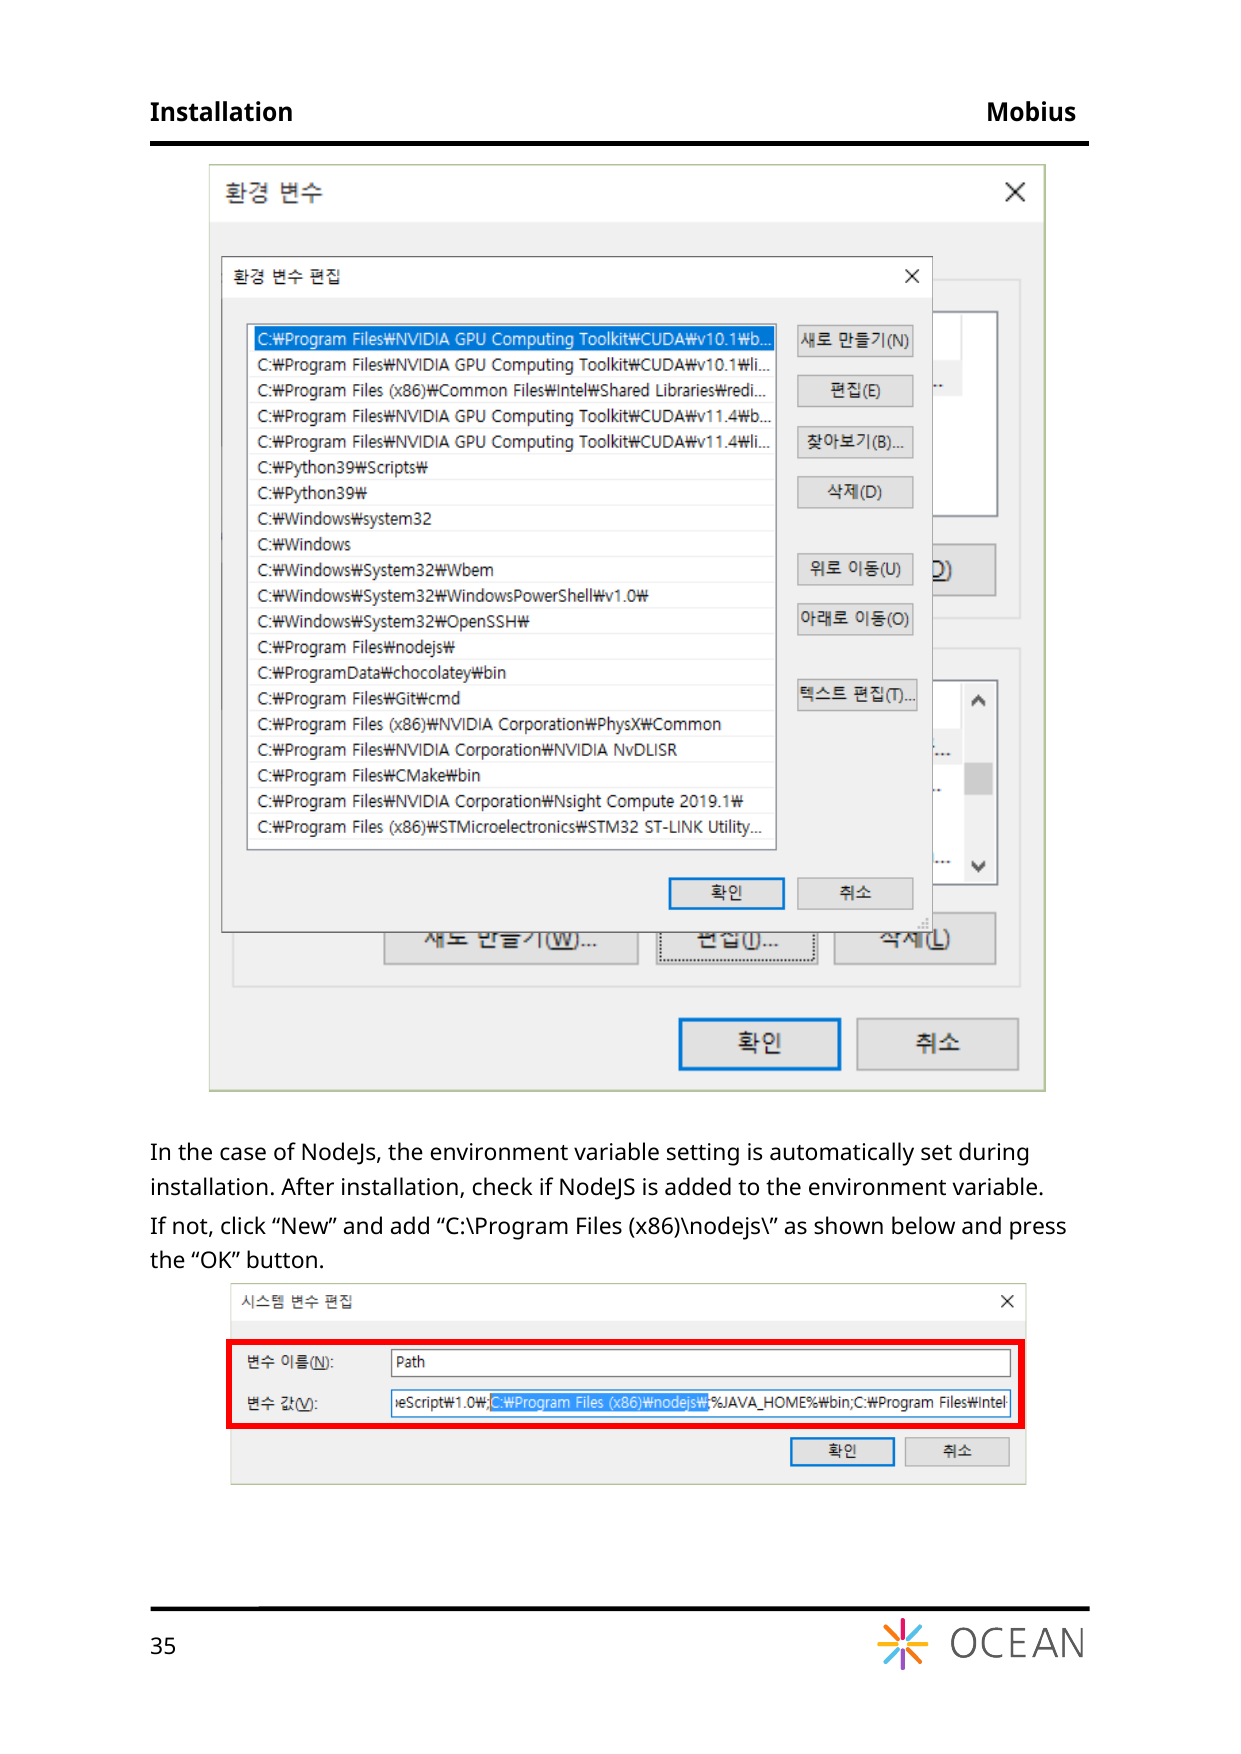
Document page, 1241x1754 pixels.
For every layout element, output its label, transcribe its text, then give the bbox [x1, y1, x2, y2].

picture [877, 1618, 1083, 1670]
picture [208, 164, 1046, 1092]
text In the case of NodeJs, the environment variable setting is automatically set during installation. After installation, check if NodeJS is added to the environment variable. [150, 1136, 1107, 1202]
text If not, click “New” and add “C:\Program Files (x86)\nodejs\” as shown below and press the “OK” button. [150, 1210, 1107, 1276]
picture [232, 1345, 1018, 1423]
picture [230, 1283, 1027, 1485]
